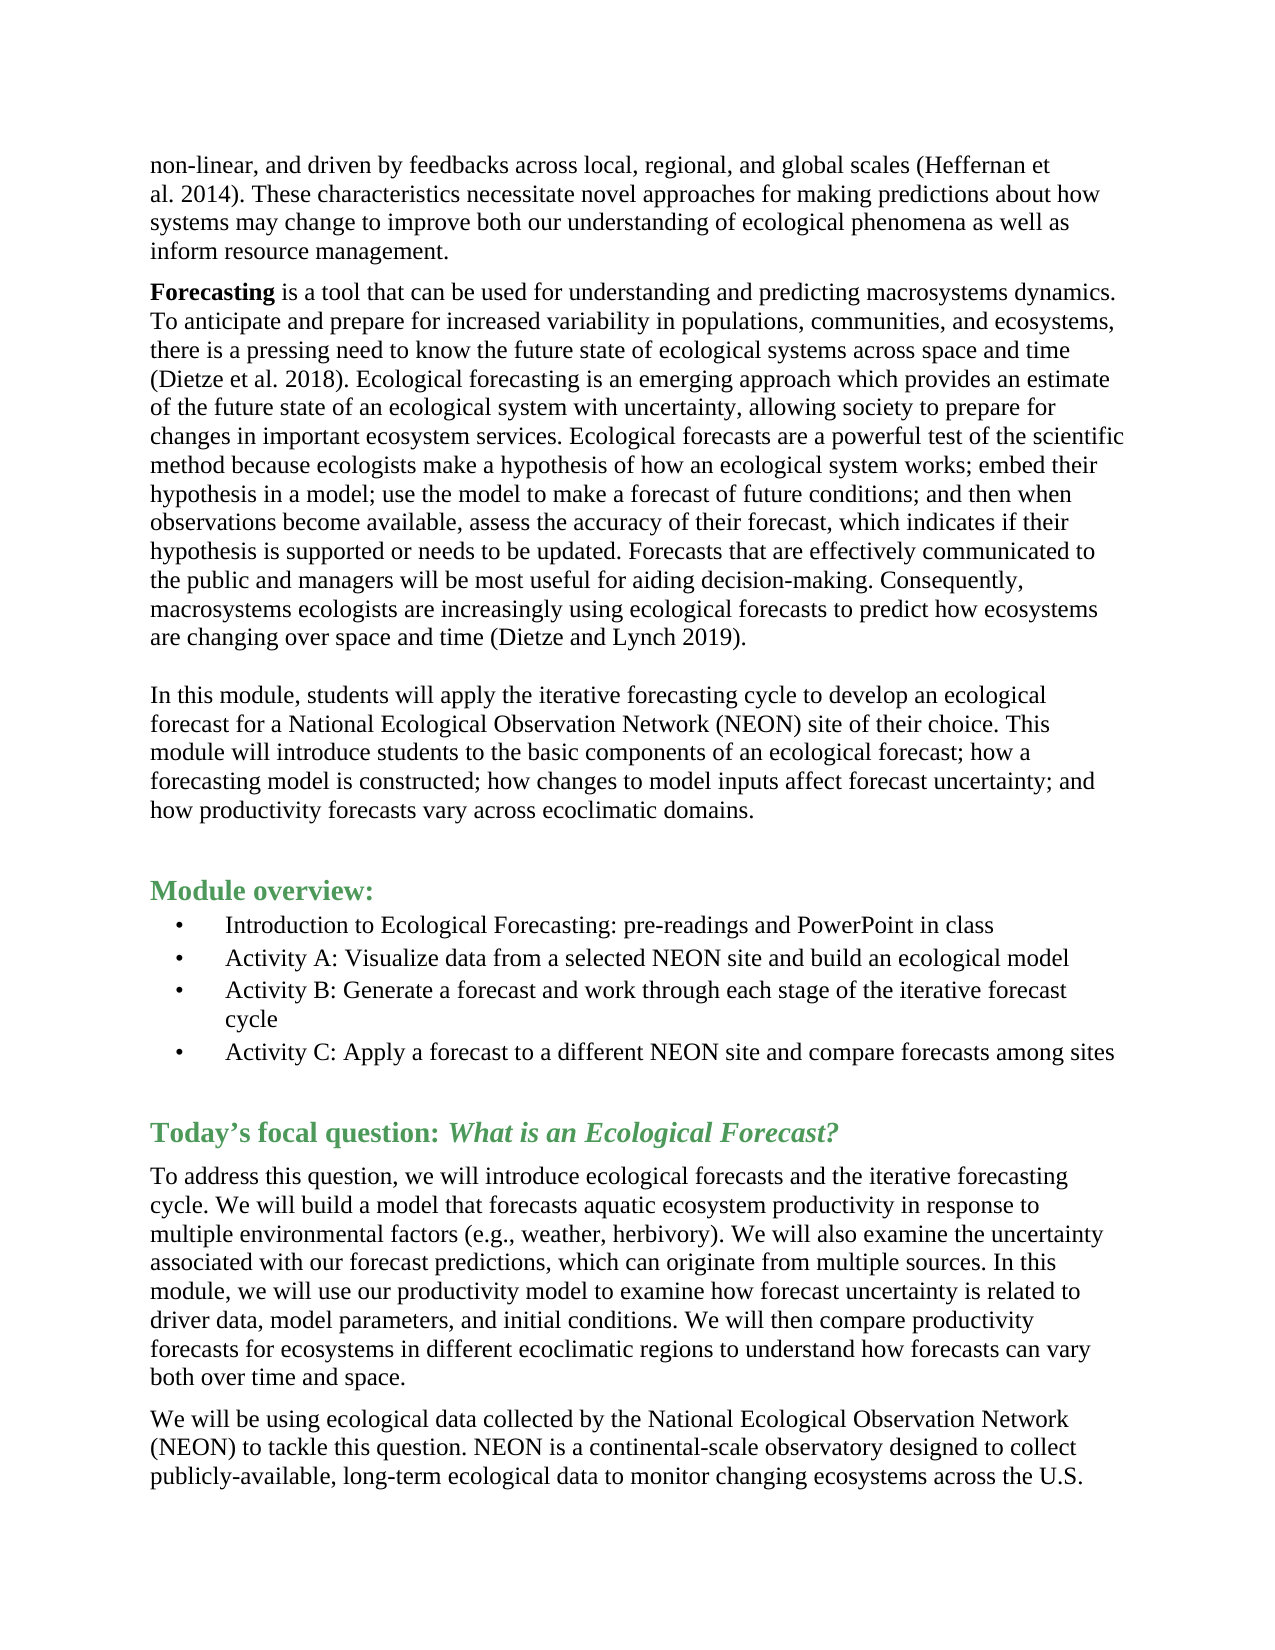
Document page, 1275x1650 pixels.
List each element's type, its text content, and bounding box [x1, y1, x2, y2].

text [150, 150, 1125, 265]
list Activity B: Generate a forecast and work through each stage of the iterative forecast cycle [175, 976, 1125, 1033]
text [150, 1404, 1125, 1490]
subtitle Today’s focal question: What is an Ecological Forecast? [150, 1115, 1125, 1149]
list Activity C: Apply a forecast to a different NEON site and compare forecasts among sites [175, 1037, 1125, 1094]
list Introduction to Ecological Forecasting: pre-readings and PowerPoint in class [175, 911, 1125, 939]
list Activity A: Visualize data from a selected NEON site and build an ecological model [175, 943, 1125, 972]
text Forecasting is a tool that can be used for understanding and predicting macrosystems dynamics. To anticipate and prepare for increased variability in populations, communities, and ecosystems, there is a pressing need to know the future state of ecological systems across space and time (Dietze et al. 2018). Ecological forecasting is an emerging approach which provides an estimate of the future state of an ecological system with uncertainty, allowing society to prepare for changes in important ecosystem services. Ecological forecasts are a powerful test of the scientific method because ecologists make a hypothesis of how an ecological system works; embed their hypothesis in a model; use the model to make a forecast of future conditions; and then when observations become available, assess the accuracy of their forecast, which indicates if their hypothesis is supported or needs to be updated. Forecasts that are effectively communicated to the public and managers will be most useful for aiding decision-making. Consequently, macrosystems ecologists are increasingly using ecological forecasts to predict how ecosystems are changing over space and time (Dietze and Lynch 2019). In this module, students will apply the iterative forecasting cycle to develop an ecological forecast for a National Ecological Observation Network (NEON) site of their choice. This module will introduce students to the basic components of an ecological forecast; how a forecasting model is constructed; how changes to model inputs affect forecast uncertainty; and how productivity forecasts vary across ecoclimatic domains. [150, 277, 1125, 852]
text To address this question, we will introduce ecological forecasts and the iterative forecasting cycle. We will build a model that forecasts aquatic ecosystem productivity in response to multiple environmental factors (e.g., weather, herbivory). We will also examine the uncertainty associated with our forecast predictions, which can originate from multiple sources. In this module, we will use our productivity model to examine how forecast uncertainty is related to driver data, model parameters, and initial conditions. We will then compare productivity forecasts for ecosystems in different ecoclimatic regions to understand how forecasts can vary both over time and space. [150, 1161, 1125, 1391]
subtitle Module overview: [150, 873, 1125, 907]
